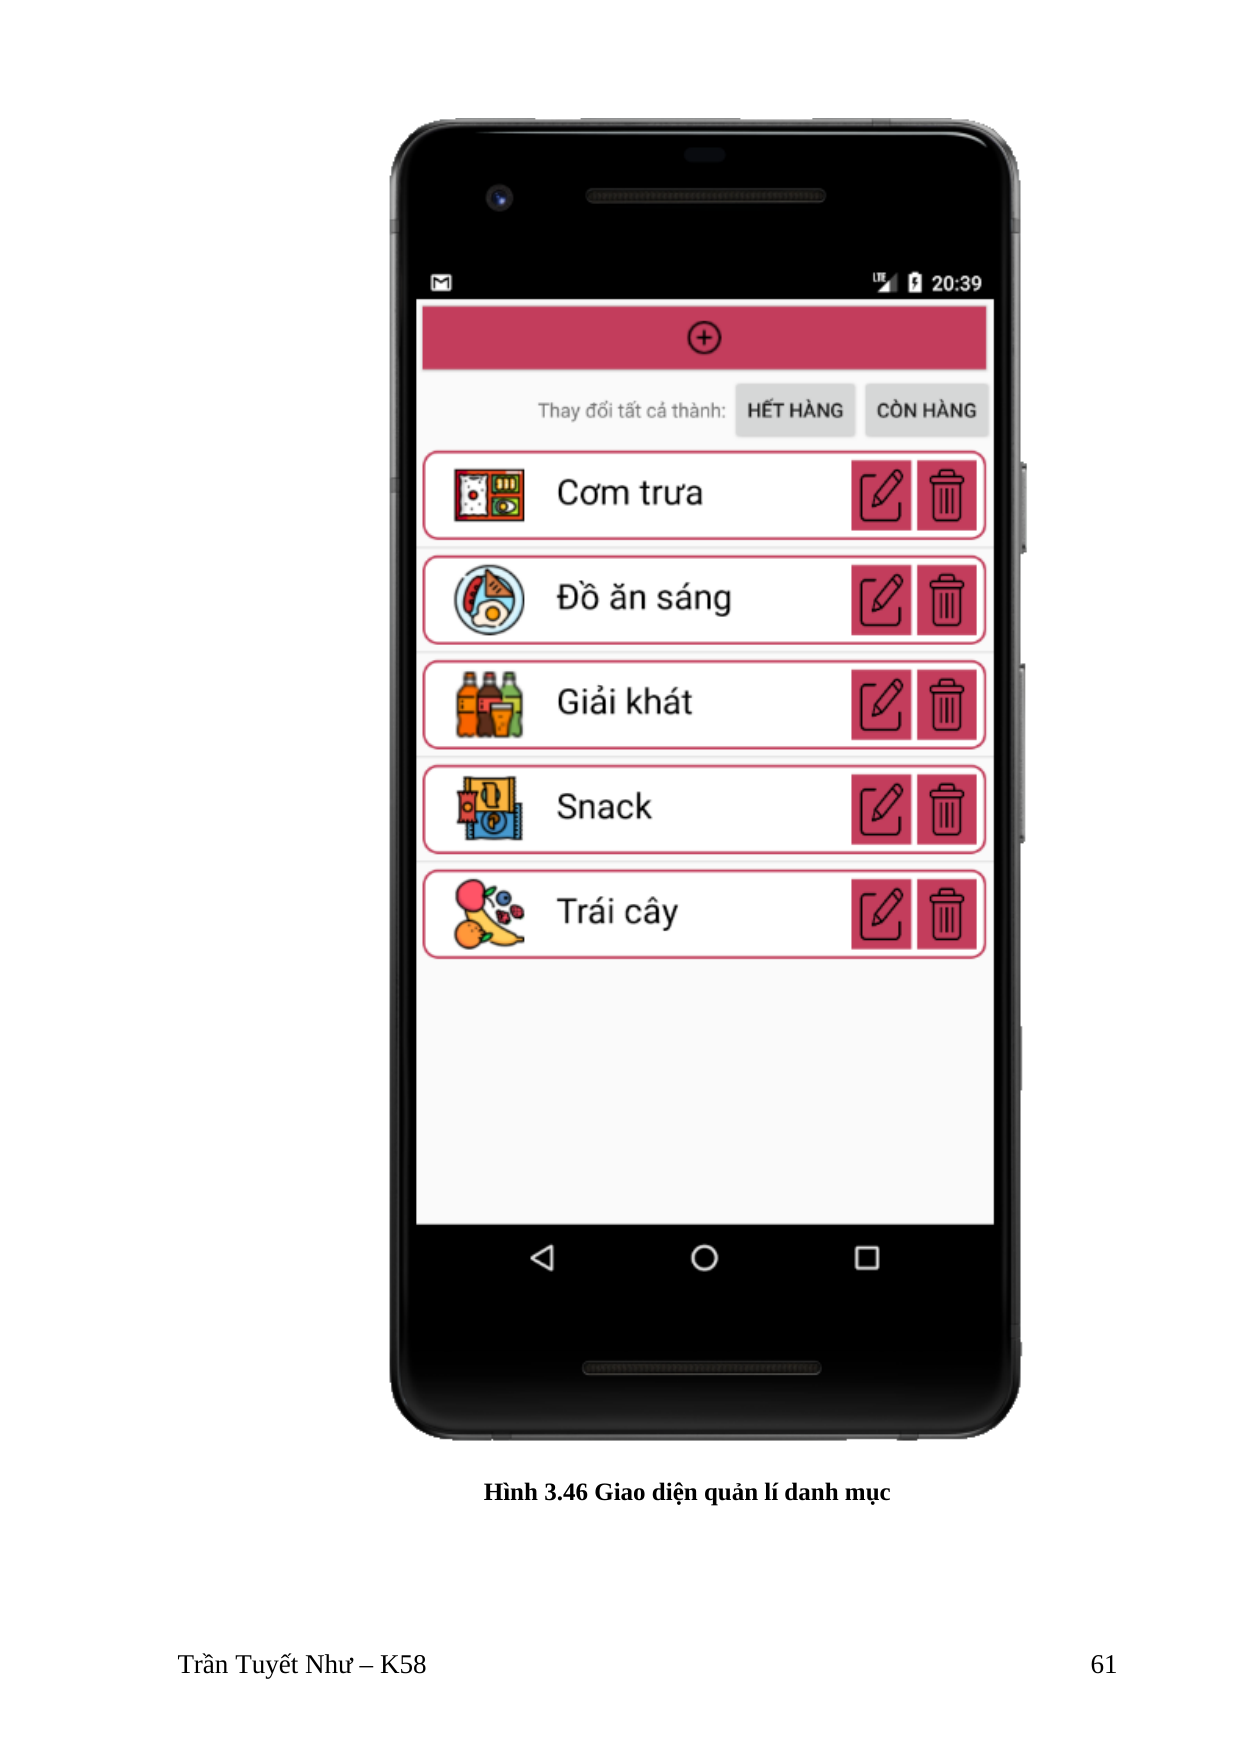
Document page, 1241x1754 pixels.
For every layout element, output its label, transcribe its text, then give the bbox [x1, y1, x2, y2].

picture [343, 118, 1031, 1469]
